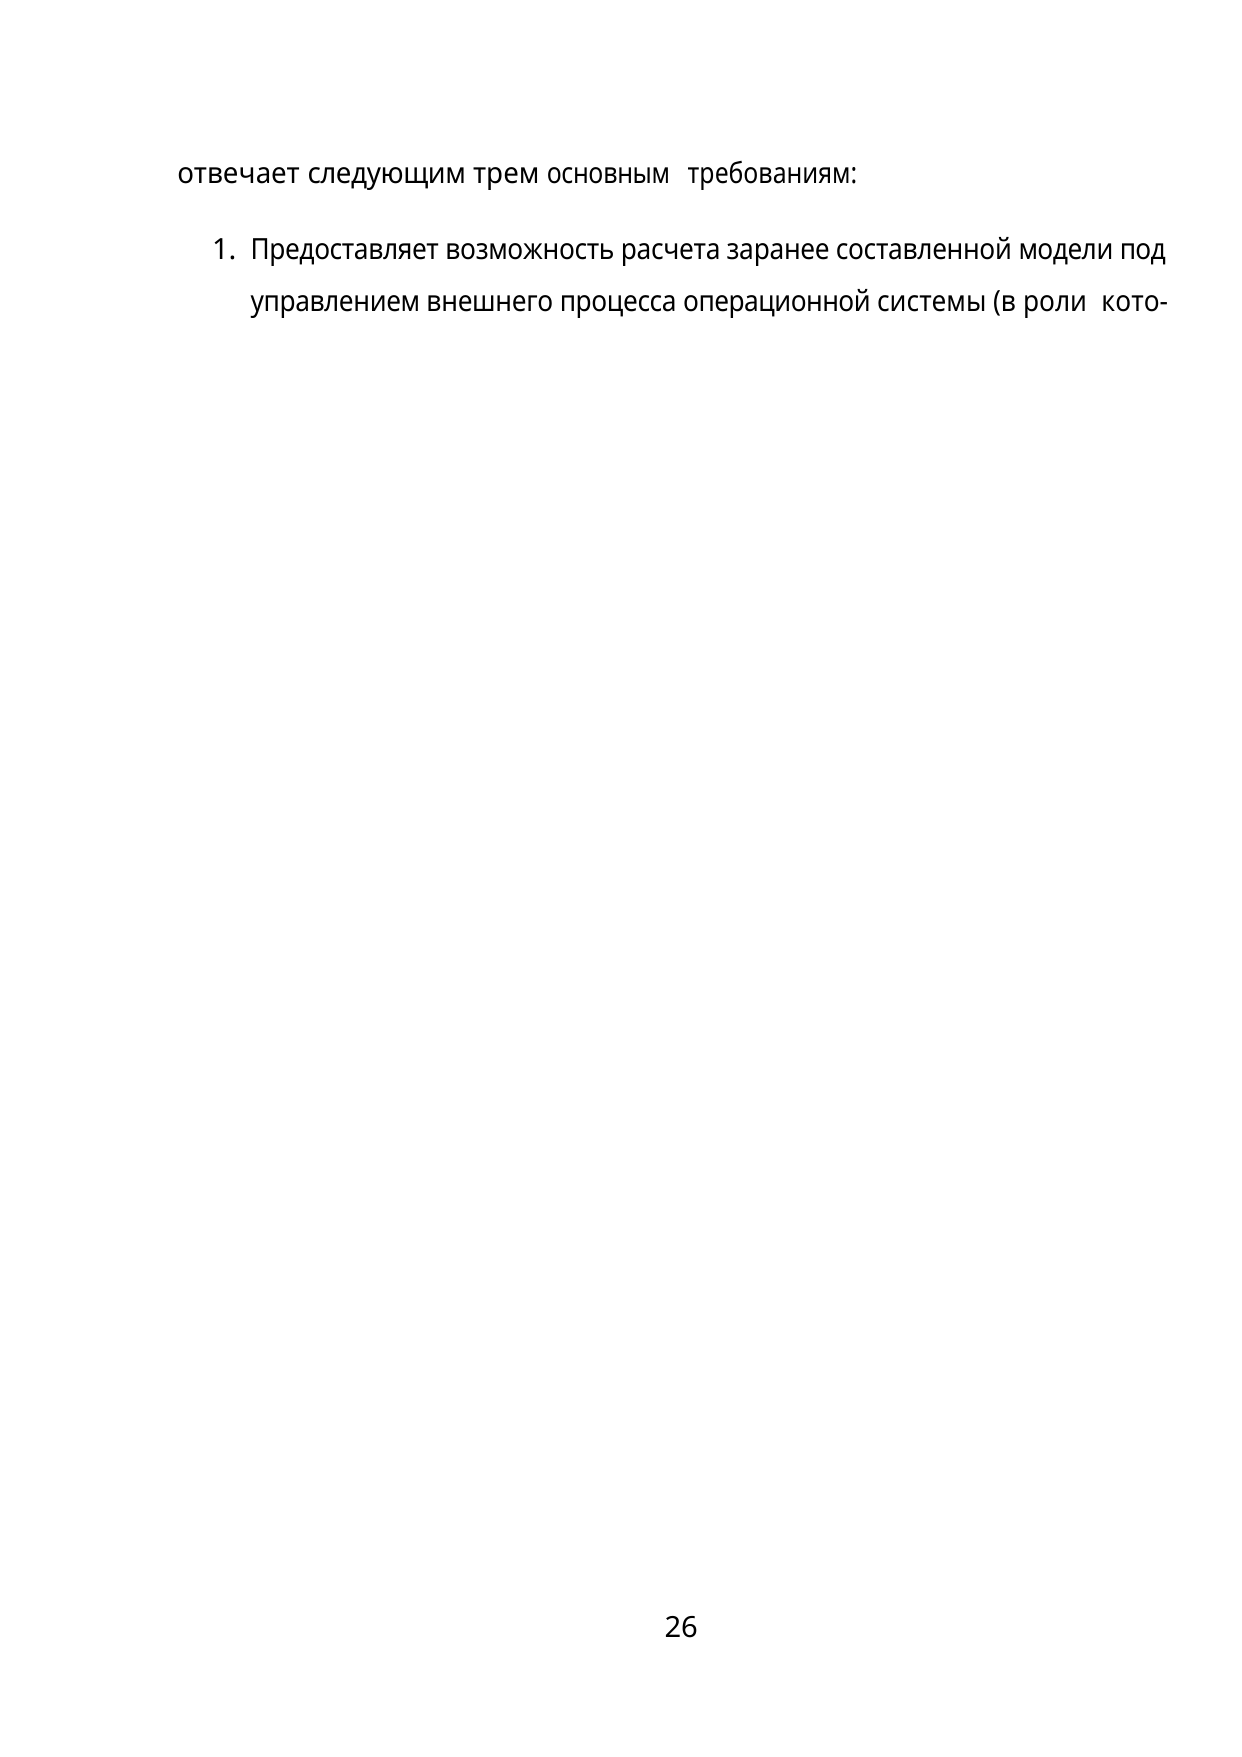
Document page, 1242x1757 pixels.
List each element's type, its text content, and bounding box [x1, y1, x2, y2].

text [177, 152, 1183, 192]
list Предоставляет возможность расчета заранее составленной модели под управлением внешнего процесса операционной системы (в роли кото- [212, 228, 1183, 320]
